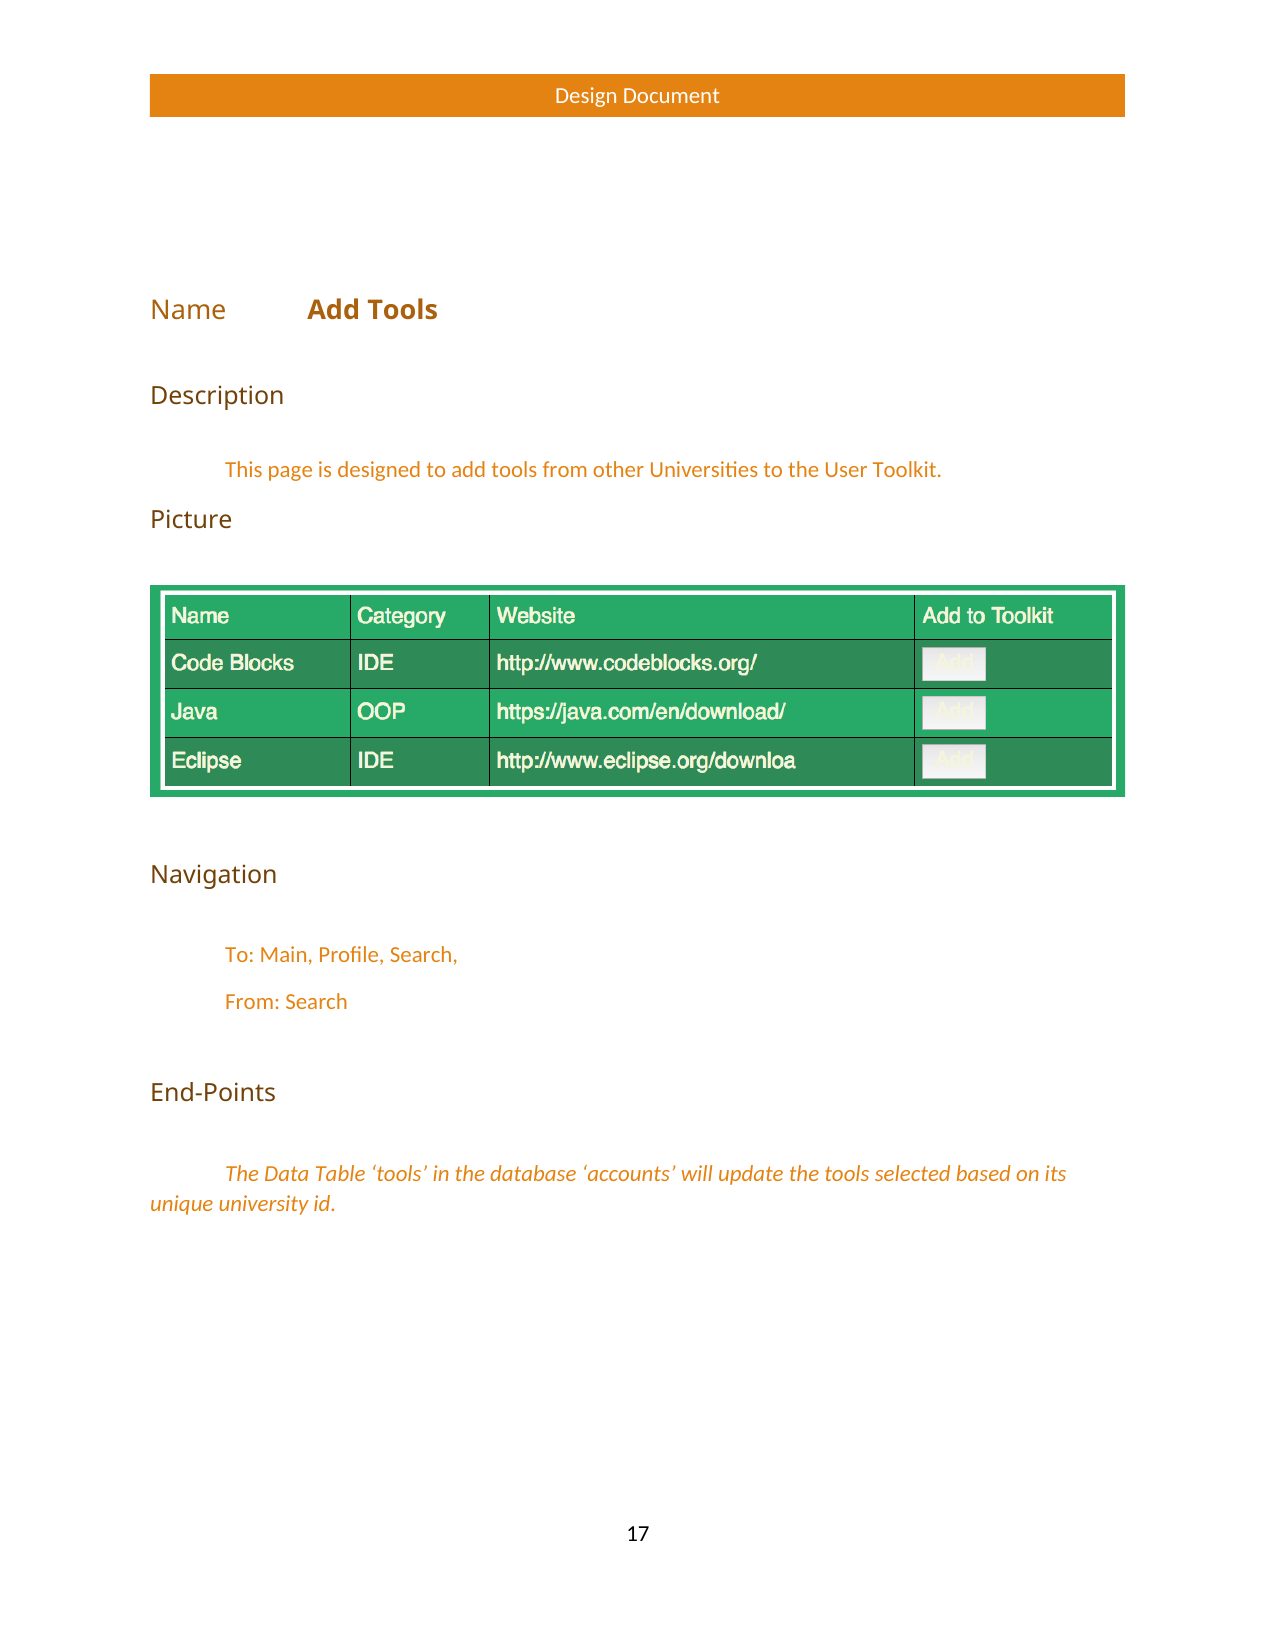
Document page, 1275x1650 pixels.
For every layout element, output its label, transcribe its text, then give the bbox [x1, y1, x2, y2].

text From: Search [150, 987, 1125, 1015]
text This page is designed to add tools from other Universities to the User Toolkit. [150, 455, 1125, 483]
text To: Main, Profile, Search, [150, 940, 1125, 968]
subtitle Description [150, 377, 1125, 411]
subtitle Picture [150, 502, 1125, 536]
subtitle End-Points [150, 1075, 1125, 1109]
subtitle Name Add Tools [150, 291, 1125, 327]
text The Data Table ‘tools’ in the database ‘accounts’ will update the tools selected based on its unique university id. [150, 1159, 1125, 1217]
picture [150, 585, 1125, 797]
subtitle Navigation [150, 856, 1125, 890]
